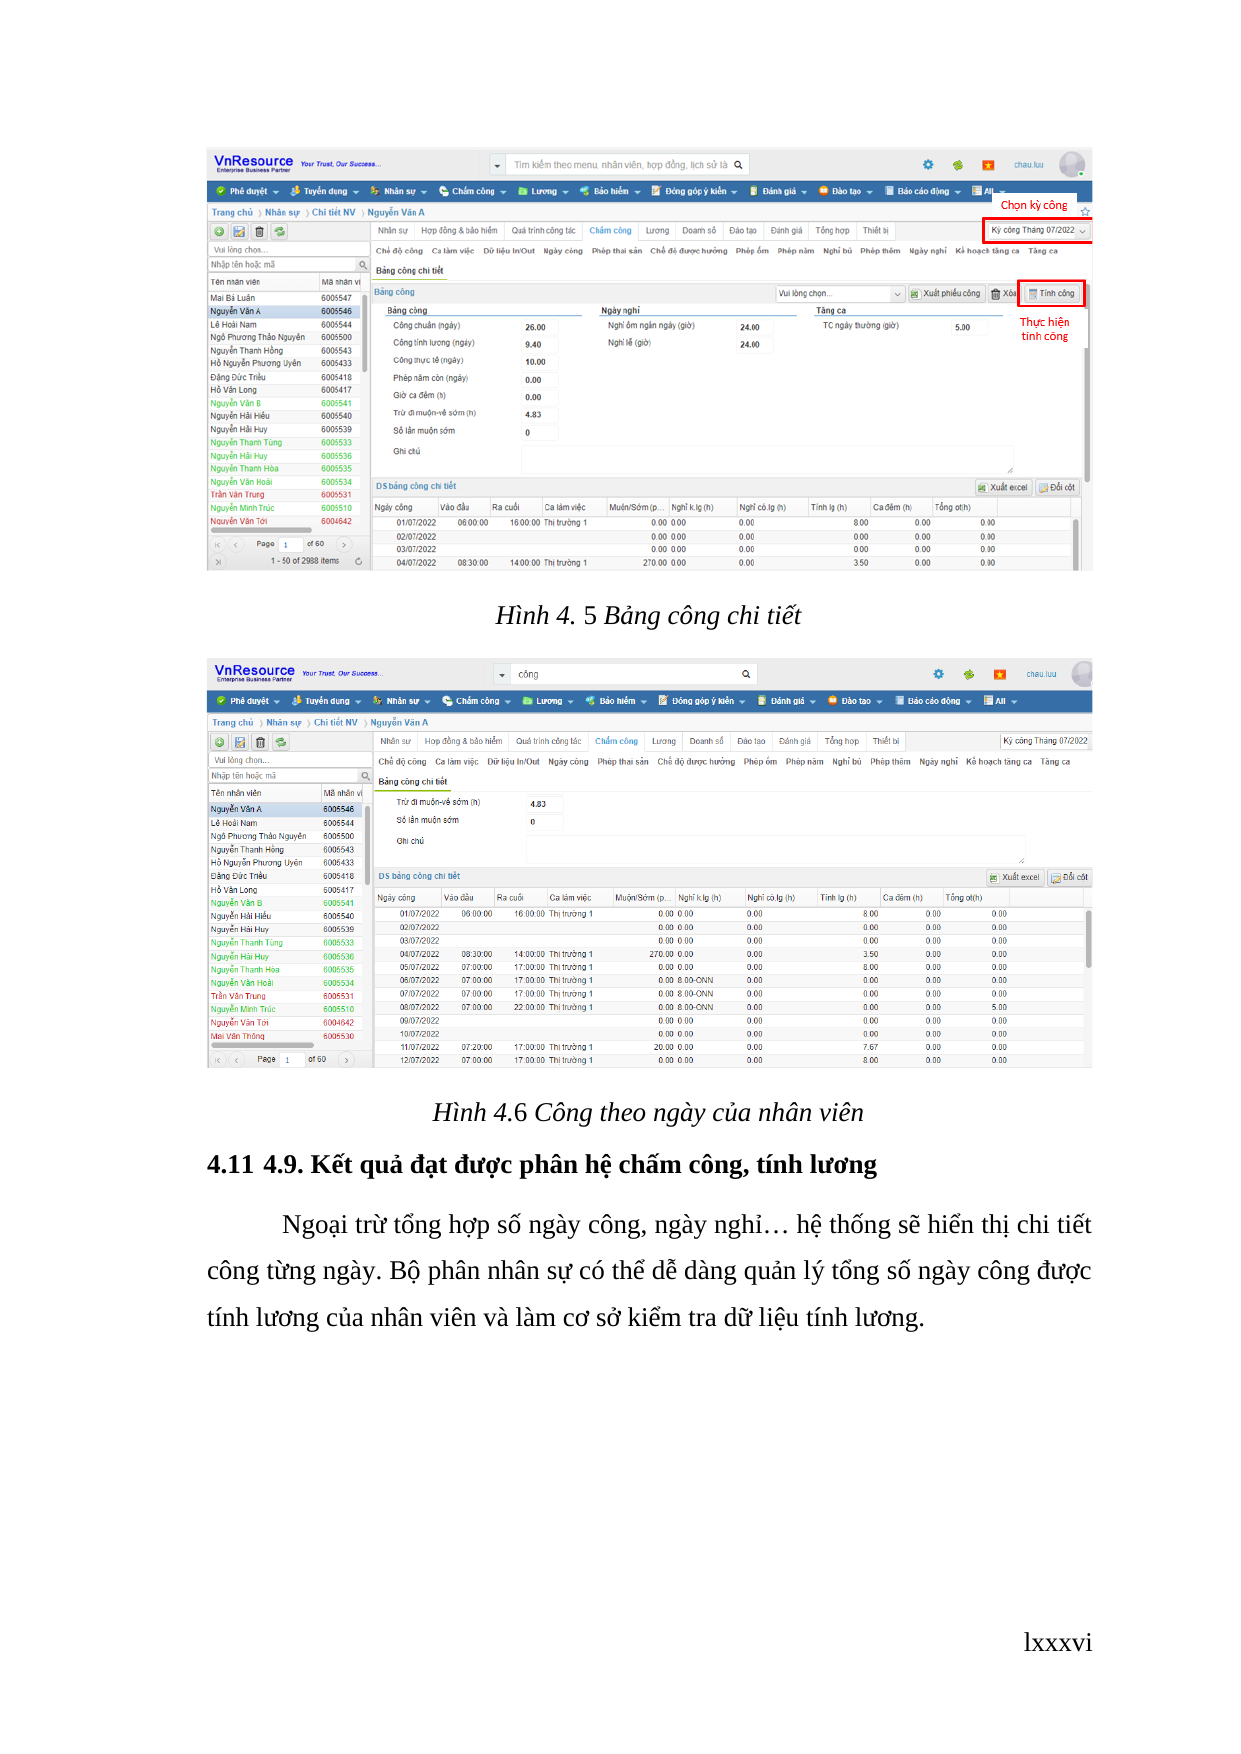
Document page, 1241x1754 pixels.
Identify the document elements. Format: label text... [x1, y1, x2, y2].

subtitle 4.9. Kết quả đạt được phân hệ chấm công, tính lương [207, 1148, 1092, 1180]
picture [206, 658, 1093, 1068]
picture [206, 147, 1093, 571]
text Ngoại trừ tổng hợp số ngày công, ngày nghỉ… hệ thống sẽ hiển thị chi tiết công từng ngày. Bộ phân nhân sự có thể dễ dàng quản lý tổng số ngày công được tính lương của nhân viên và làm cơ sở kiểm tra dữ liệu tính lương. [207, 1208, 1092, 1332]
